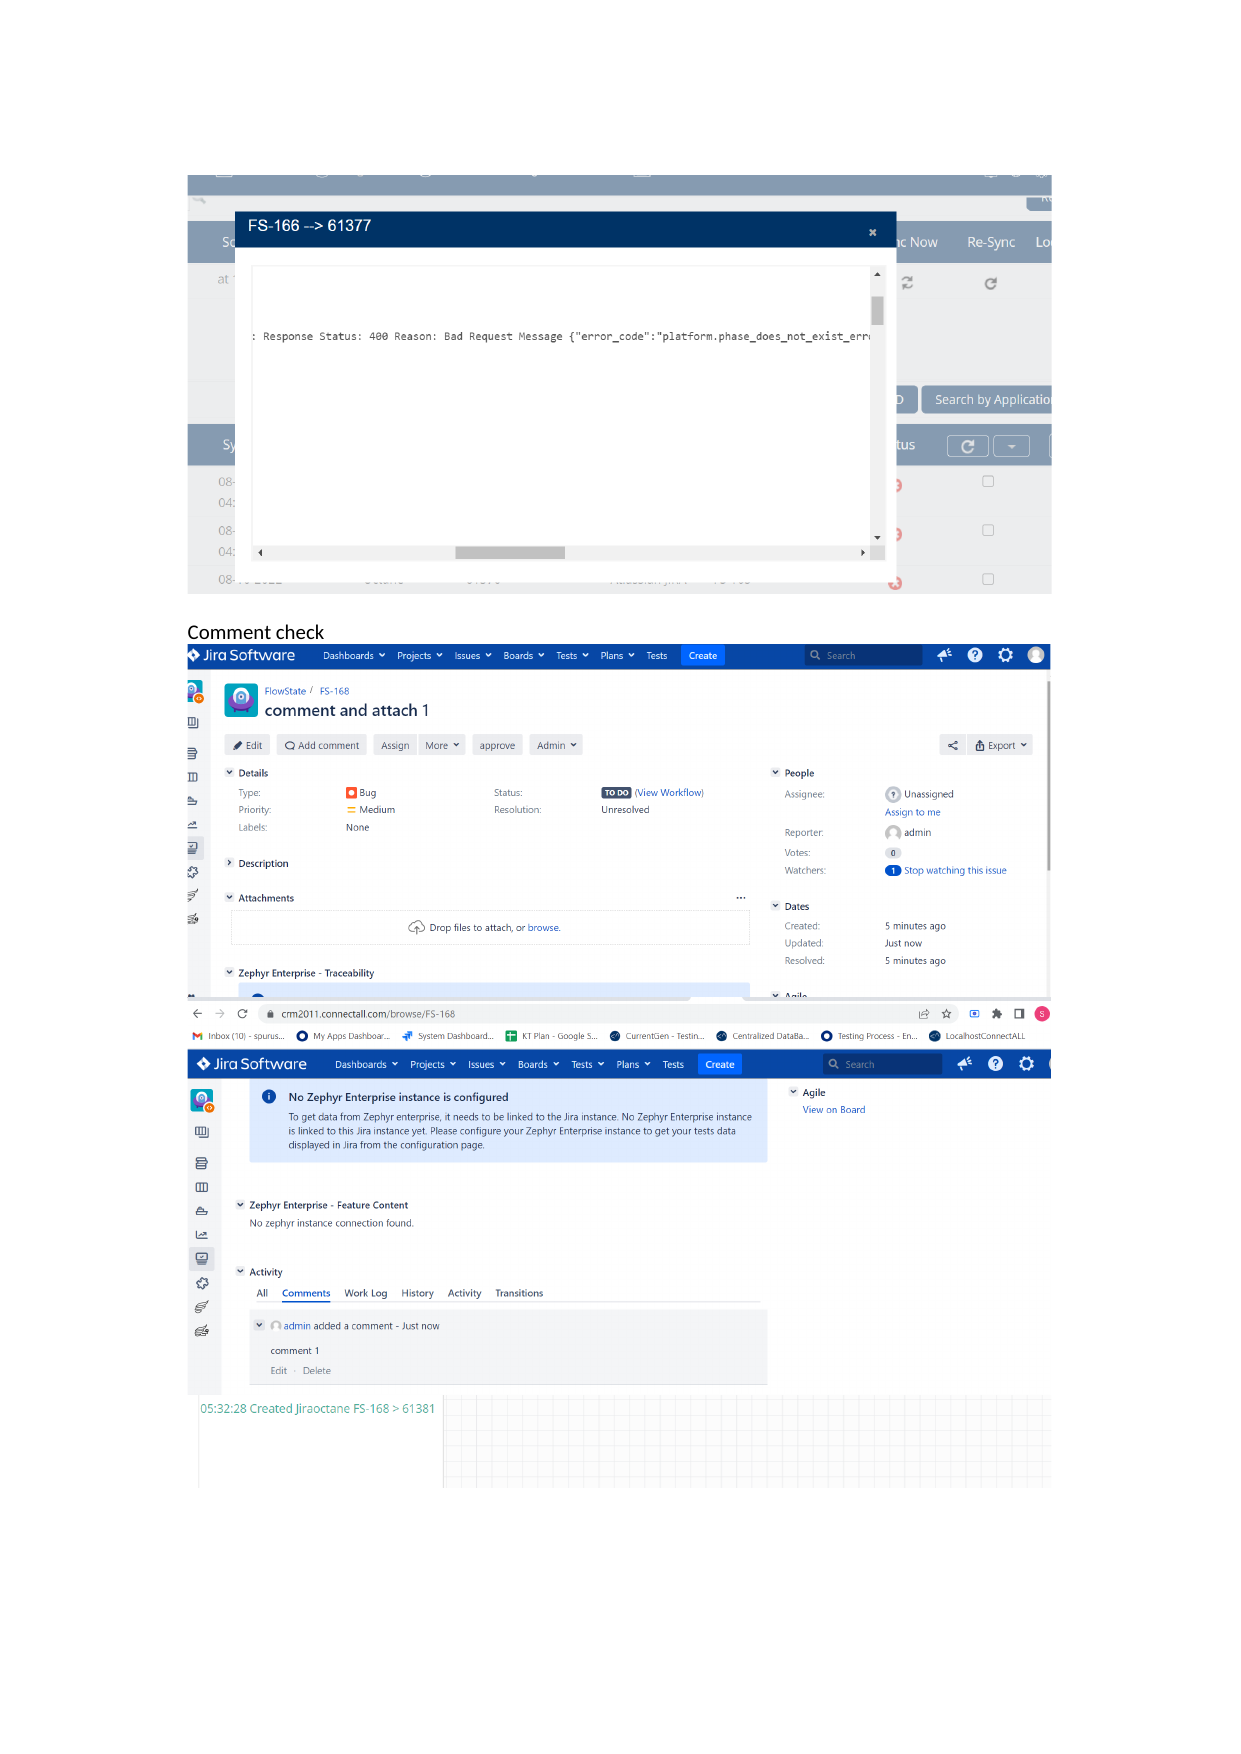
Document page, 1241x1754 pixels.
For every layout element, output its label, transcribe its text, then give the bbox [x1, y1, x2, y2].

picture [187, 644, 1052, 1488]
text Comment check [187, 619, 1053, 645]
picture [187, 175, 1052, 594]
